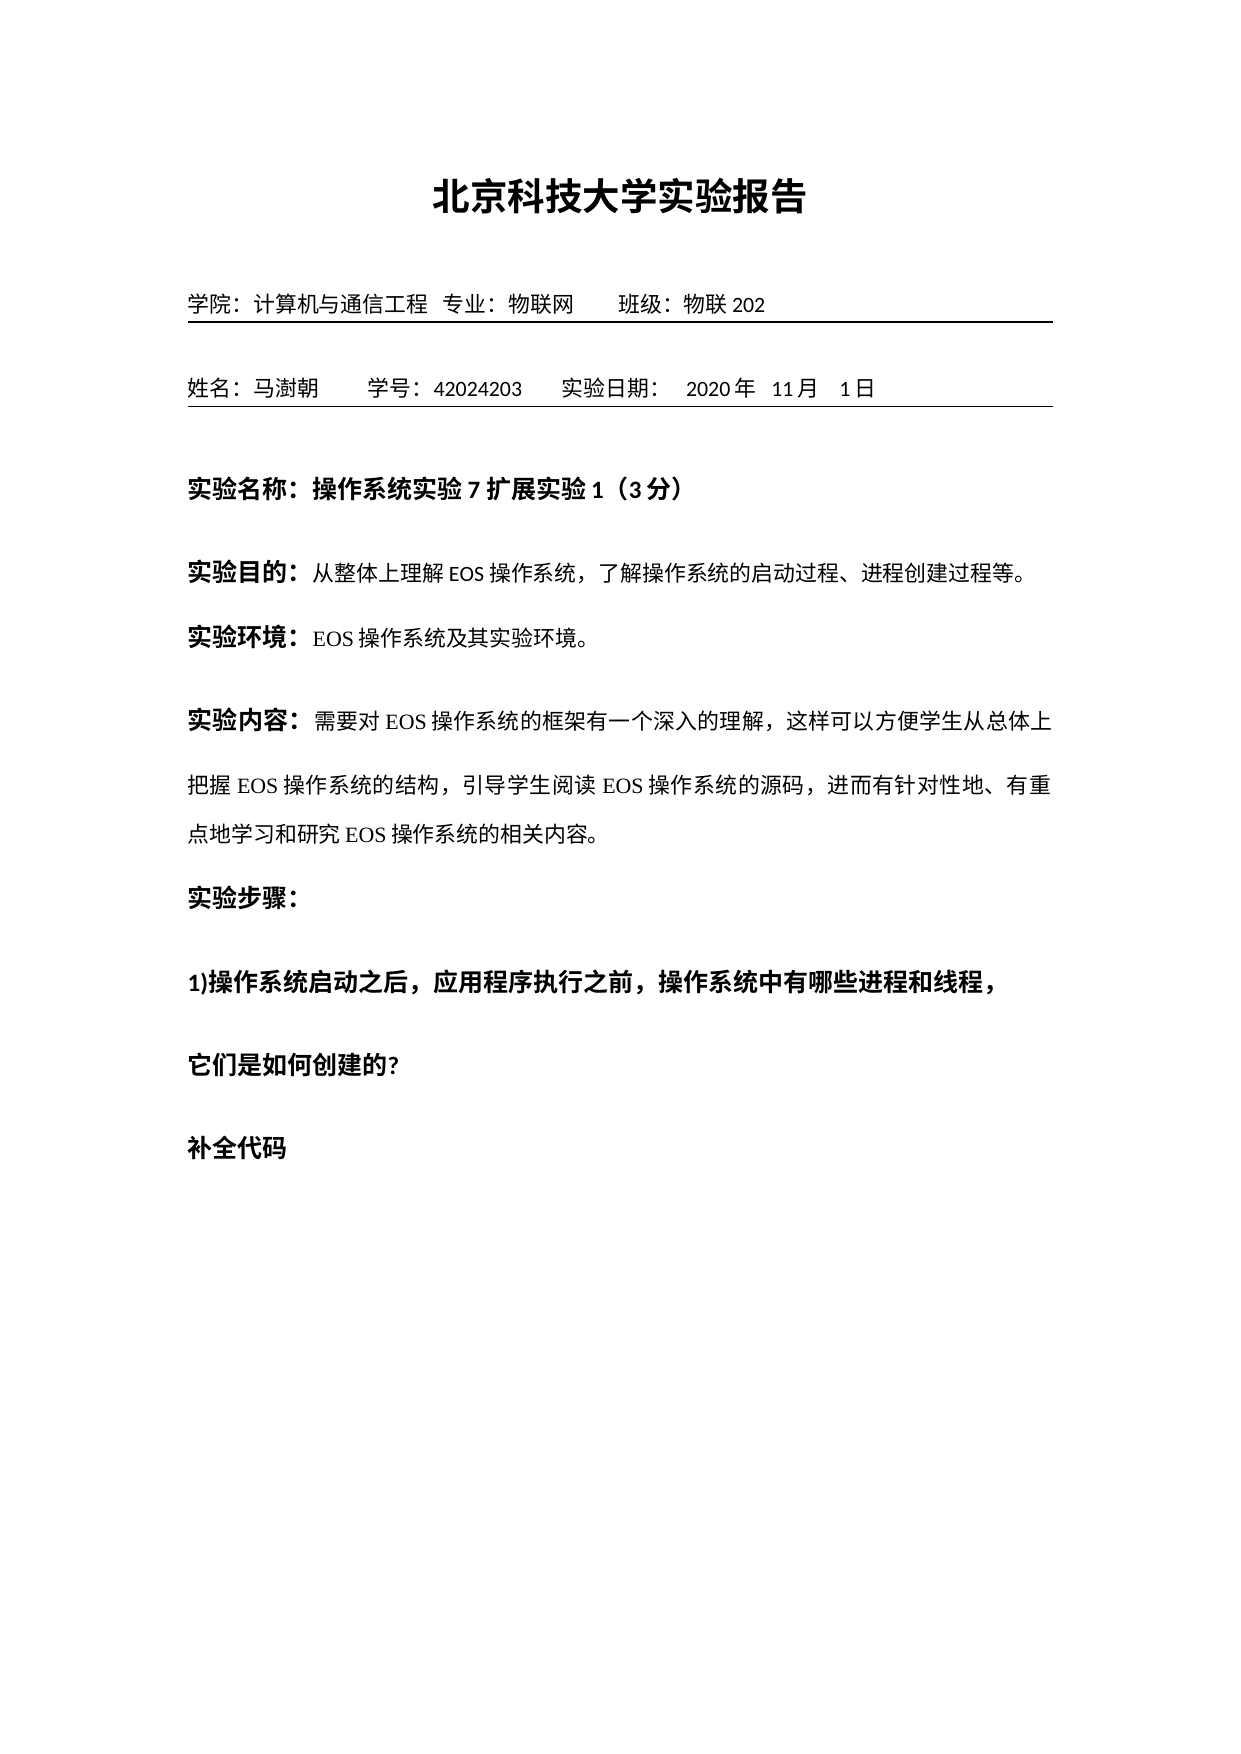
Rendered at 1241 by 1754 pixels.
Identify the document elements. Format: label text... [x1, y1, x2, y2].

text 北京科技大学实验报告 [187, 162, 1053, 227]
text 实验名称：操作系统实验7 扩展实验1（3分） [187, 455, 1053, 520]
text 学院：计算机与通信工程 专业：物联网 班级：物联202 [187, 287, 1053, 323]
text 实验内容：需要对EOS操作系统的框架有一个深入的理解，这样可以方便学生从总体上把握EOS操作系统的结构，引导学生阅读EOS操作系统的源码，进而有针对性地、有重点地学习和研究EOS操作系统的相关内容。 [187, 686, 1053, 849]
text 补全代码 [187, 1114, 1053, 1179]
text 姓名：马澍朝 学号：42024203 实验日期： 2020年 11月 1日 [187, 371, 1053, 407]
text 实验环境：EOS操作系统及其实验环境。 [187, 603, 1053, 668]
text 实验步骤： [187, 864, 1053, 929]
text 它们是如何创建的? [187, 1031, 1053, 1096]
text 1)操作系统启动之后，应用程序执行之前，操作系统中有哪些进程和线程， [187, 948, 1053, 1013]
text 实验目的：从整体上理解 EOS 操作系统，了解操作系统的启动过程、进程创建过程等。 [187, 538, 1053, 603]
